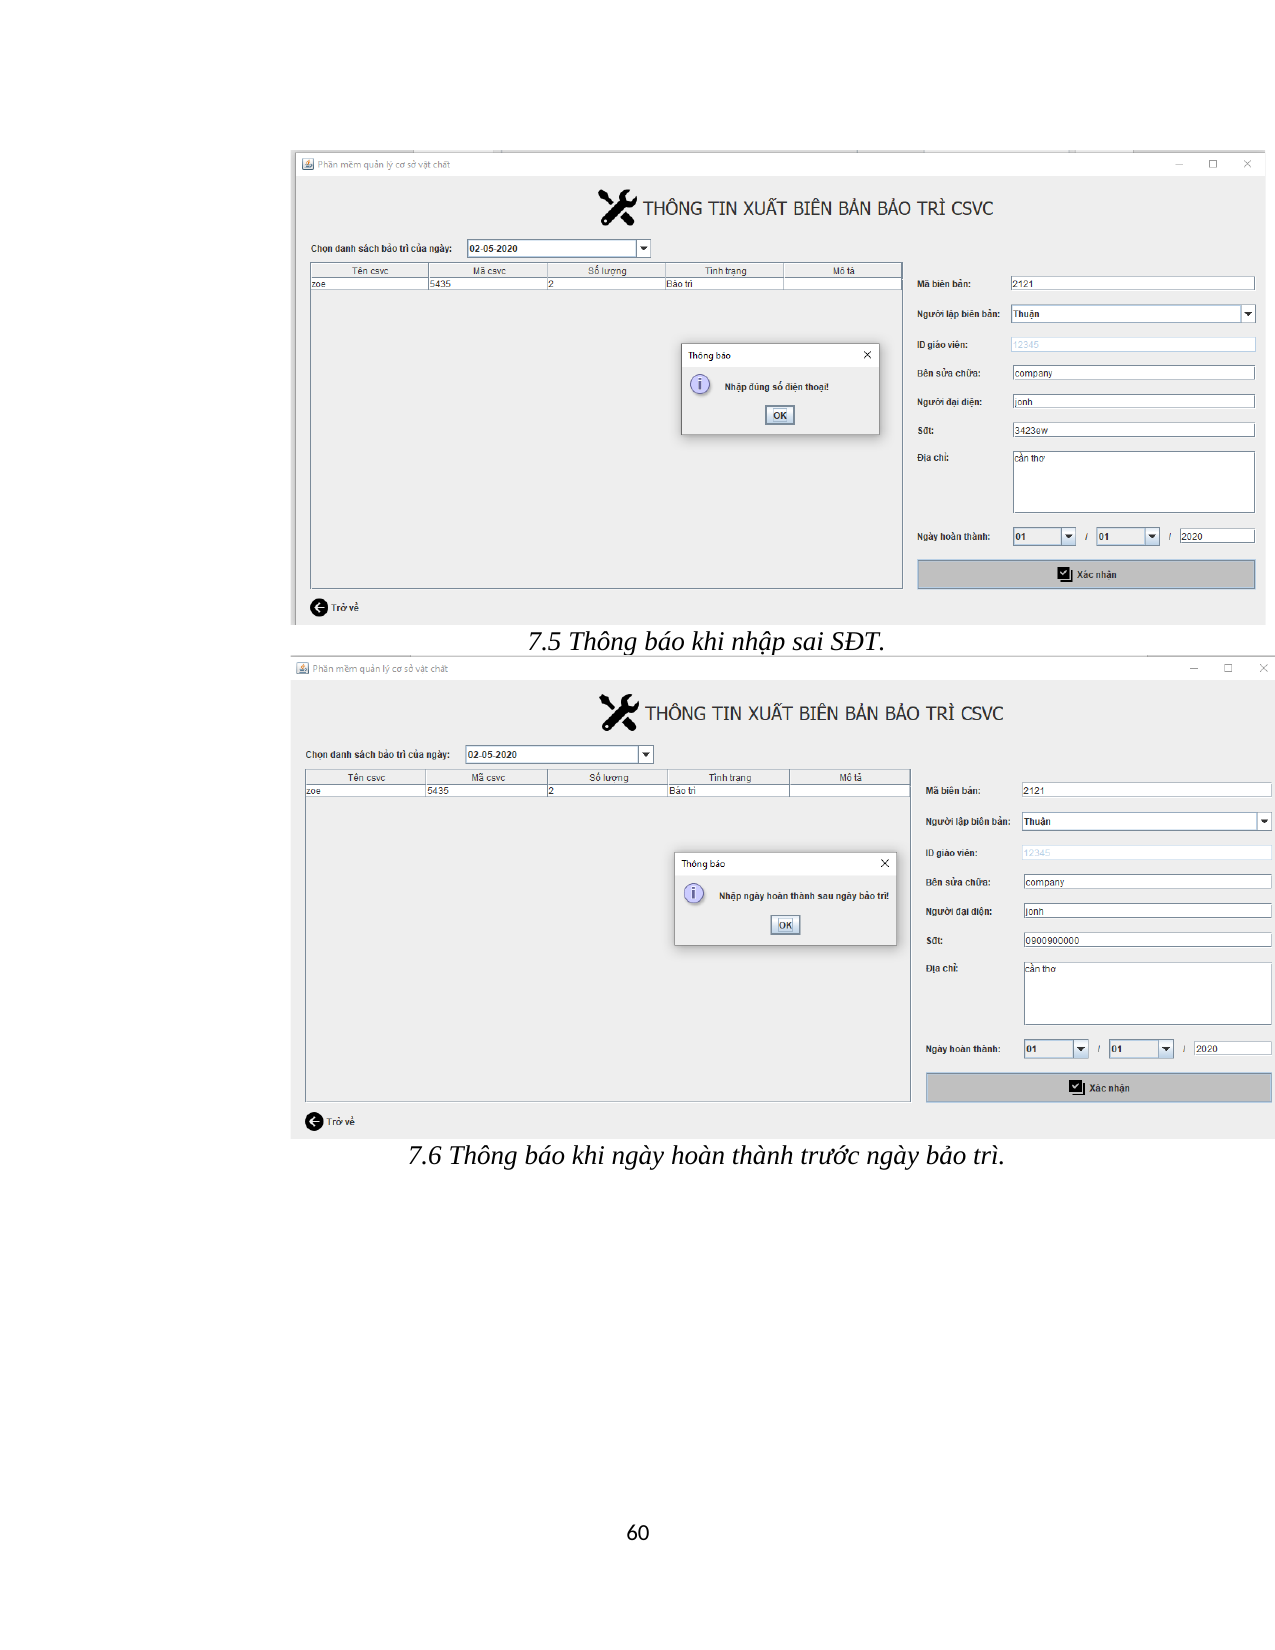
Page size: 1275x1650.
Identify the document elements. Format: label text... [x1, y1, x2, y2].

picture [290, 655, 1275, 1139]
text 7.5 Thông báo khi nhập sai SĐT. [291, 625, 1125, 655]
text 7.6 Thông báo khi ngày hoàn thành trước ngày bảo trì. [291, 1139, 1125, 1170]
picture [290, 150, 1266, 625]
